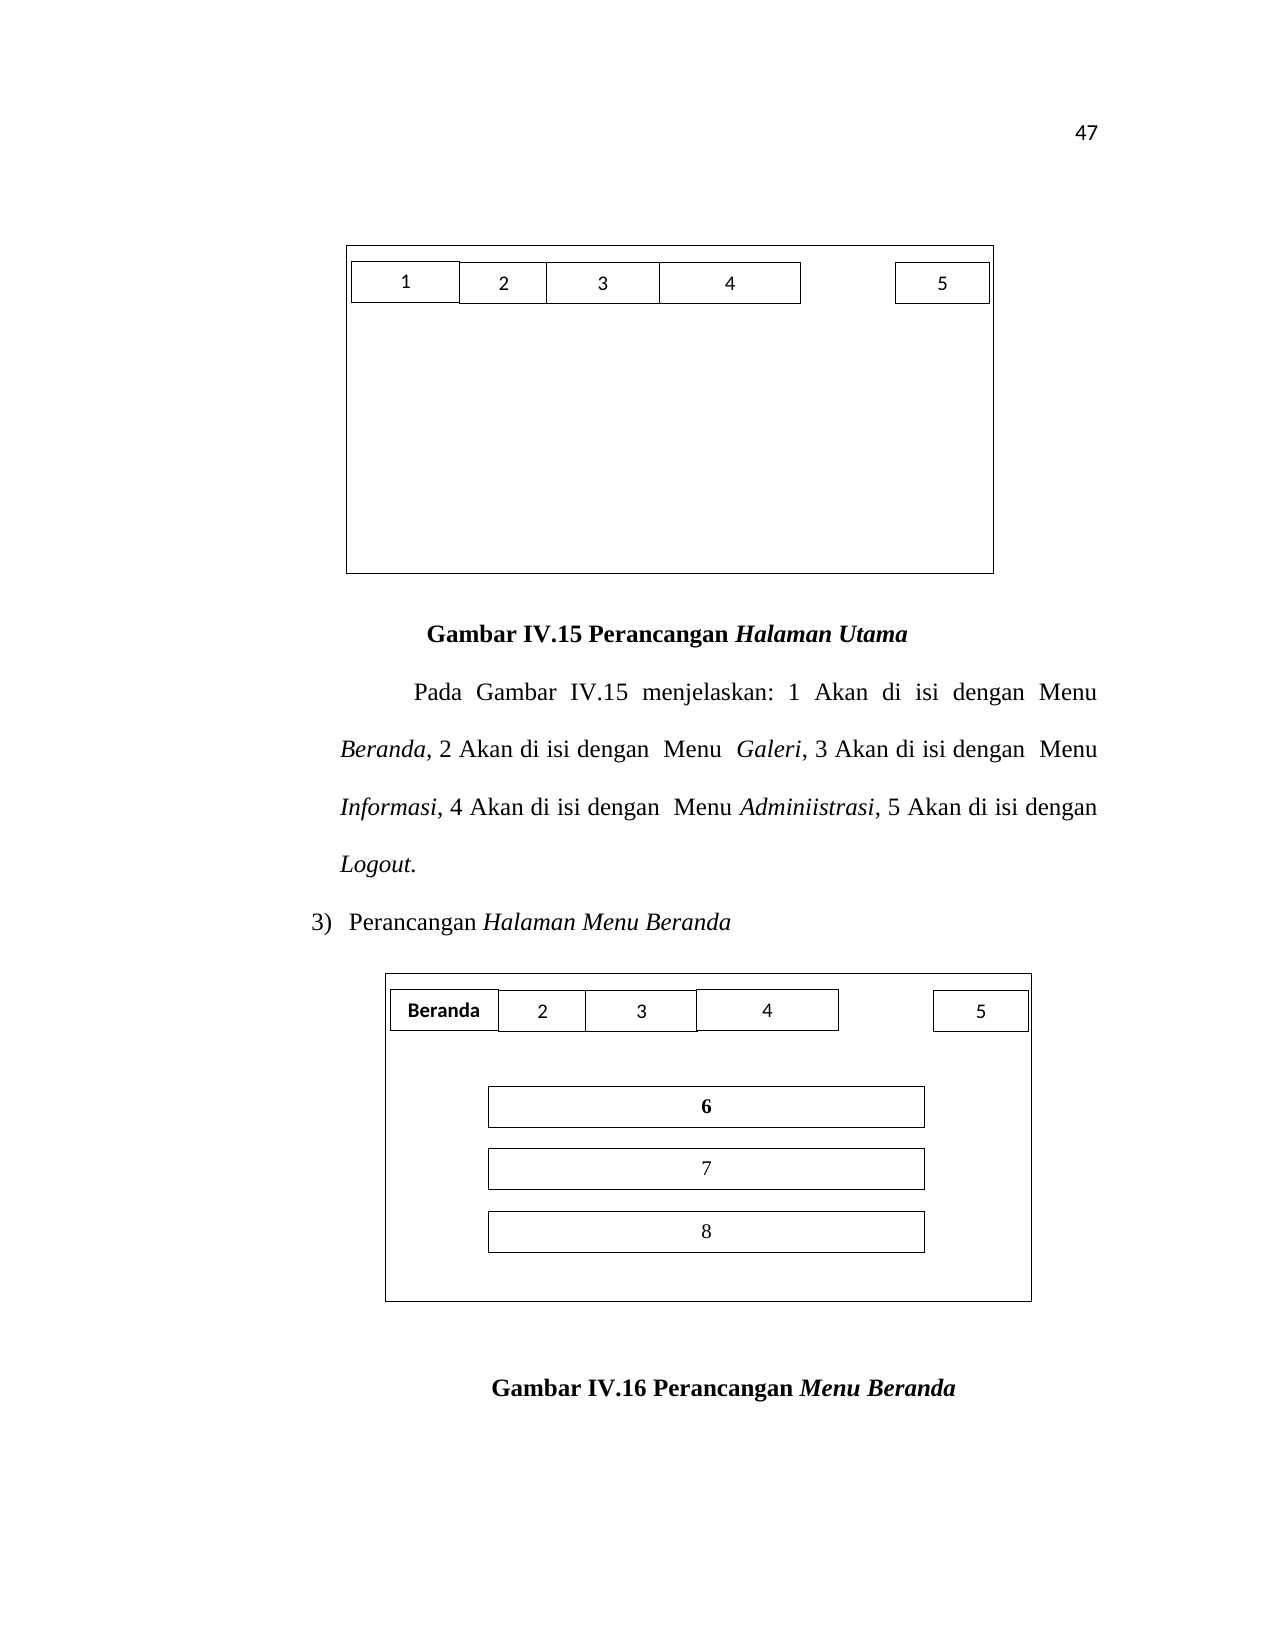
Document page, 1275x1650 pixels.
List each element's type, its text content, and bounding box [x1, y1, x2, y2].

list Perancangan Halaman Menu Beranda [311, 907, 1098, 936]
text Pada Gambar IV.15 menjelaskan: 1 Akan di isi dengan Menu Beranda, 2 Akan di isi dengan Menu Galeri, 3 Akan di isi dengan Menu Informasi, 4 Akan di isi dengan Menu Adminiistrasi, 5 Akan di isi dengan Logout. [340, 677, 1098, 878]
text Gambar IV.15 Perancangan Halaman Utama [236, 619, 1098, 648]
text Gambar IV.16 Perancangan Menu Beranda [349, 1373, 1098, 1401]
